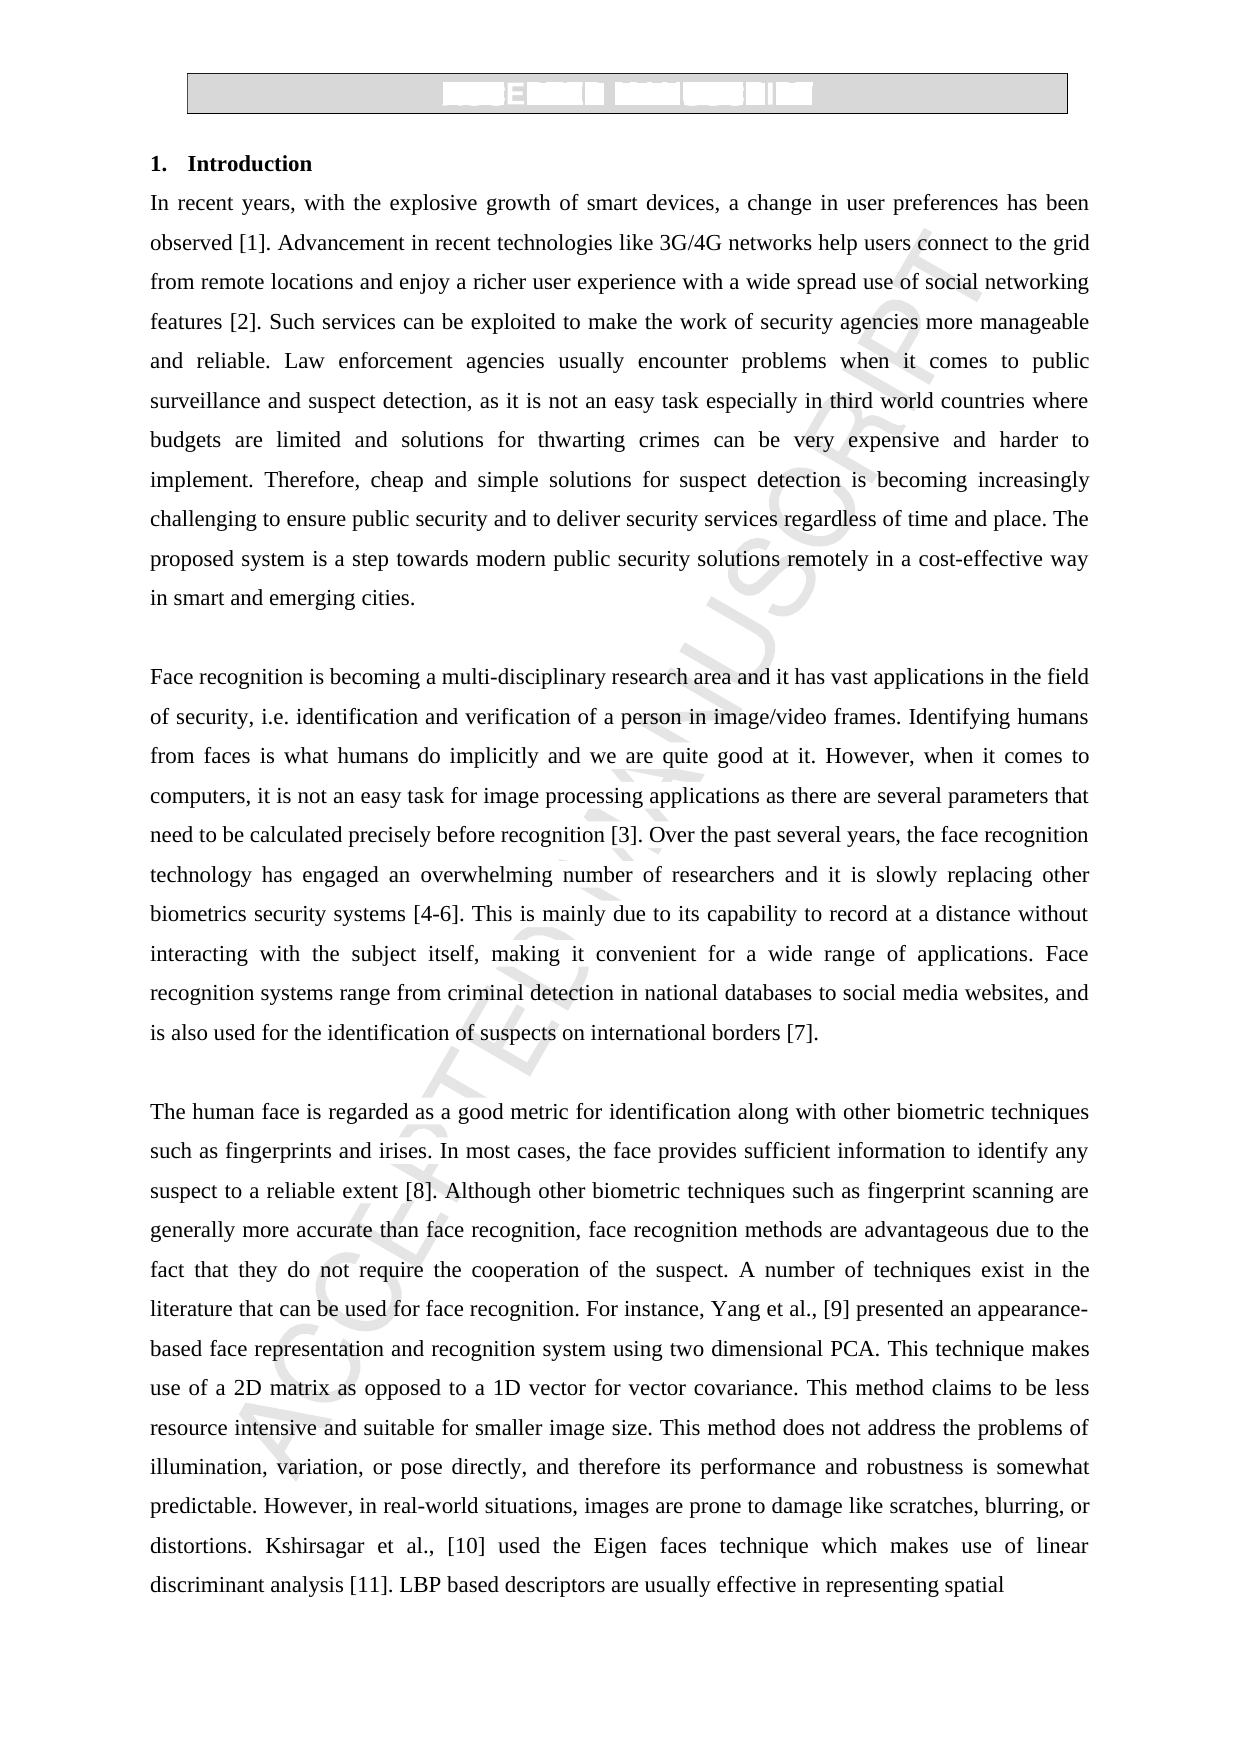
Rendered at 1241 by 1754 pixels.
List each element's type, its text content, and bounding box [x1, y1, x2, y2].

subtitle Introduction [150, 150, 1113, 176]
picture [442, 82, 505, 106]
text In recent years, with the explosive growth of smart devices, a change in user preferences has been observed [1]. Advancement in recent technologies like 3G/4G networks help users connect to the grid from remote locations and enjoy a richer user experience with a wide spread use of social networking features [2]. Such services can be exploited to make the work of security agencies more manageable and reliable. Law enforcement agencies usually encounter problems when it comes to public surveillance and suspect detection, as it is not an easy task especially in third world countries where budgets are limited and solutions for thwarting crimes can be very expensive and harder to implement. Therefore, cheap and simple solutions for suspect detection is becoming increasingly challenging to ensure public security and to deliver security services regardless of time and place. The proposed system is a step towards modern public security solutions remotely in a cost-effective way in smart and emerging cities. [150, 189, 1091, 611]
picture [615, 82, 680, 105]
text The human face is regarded as a good metric for identification along with other biometric techniques such as fingerprints and irises. In most cases, the face provides sufficient information to identify any suspect to a reliable extent [8]. Although other biometric techniques such as fingerprint scanning are generally more accurate than face recognition, face recognition methods are advantageous due to the fact that they do not require the cooperation of the suspect. A number of techniques exist in the literature that can be used for face recognition. For instance, Yang et al., [9] presented an appearance- based face representation and recognition system using two dimensional PCA. This technique makes use of a 2D matrix as opposed to a 1D vector for vector covariance. This method claims to be less resource intensive and suitable for smaller image size. This method does not address the problems of illumination, variation, or pose directly, and therefore its performance and robustness is somewhat predictable. However, in real-world situations, images are prone to damage like scratches, blurring, or distortions. Kshirsagar et al., [10] used the Eigen faces technique which makes use of linear discriminant analysis [11]. LBP based descriptors are usually effective in representing spatial [150, 1098, 1091, 1598]
picture [746, 82, 765, 105]
picture [683, 82, 744, 106]
picture [776, 82, 813, 105]
text Face recognition is becoming a multi-disciplinary research area and it has vast applications in the field of security, i.e. identification and verification of a person in image/video frames. Identifying humans from faces is what humans do implicitly and we are quite good at it. However, when it comes to computers, it is not an easy task for image processing applications as there are several parameters that need to be calculated precisely before recognition [3]. Over the past several years, the face recognition technology has engaged an overwhelming number of researchers and it is slowly replacing other biometrics security systems [4-6]. This is mainly due to its capability to record at a distance without interacting with the subject itself, making it convenient for a wide range of applications. Face recognition systems range from criminal detection in national databases to social media websites, and is also used for the identification of suspects on international borders [7]. [150, 663, 1091, 1045]
picture [527, 82, 583, 105]
picture [585, 82, 604, 105]
